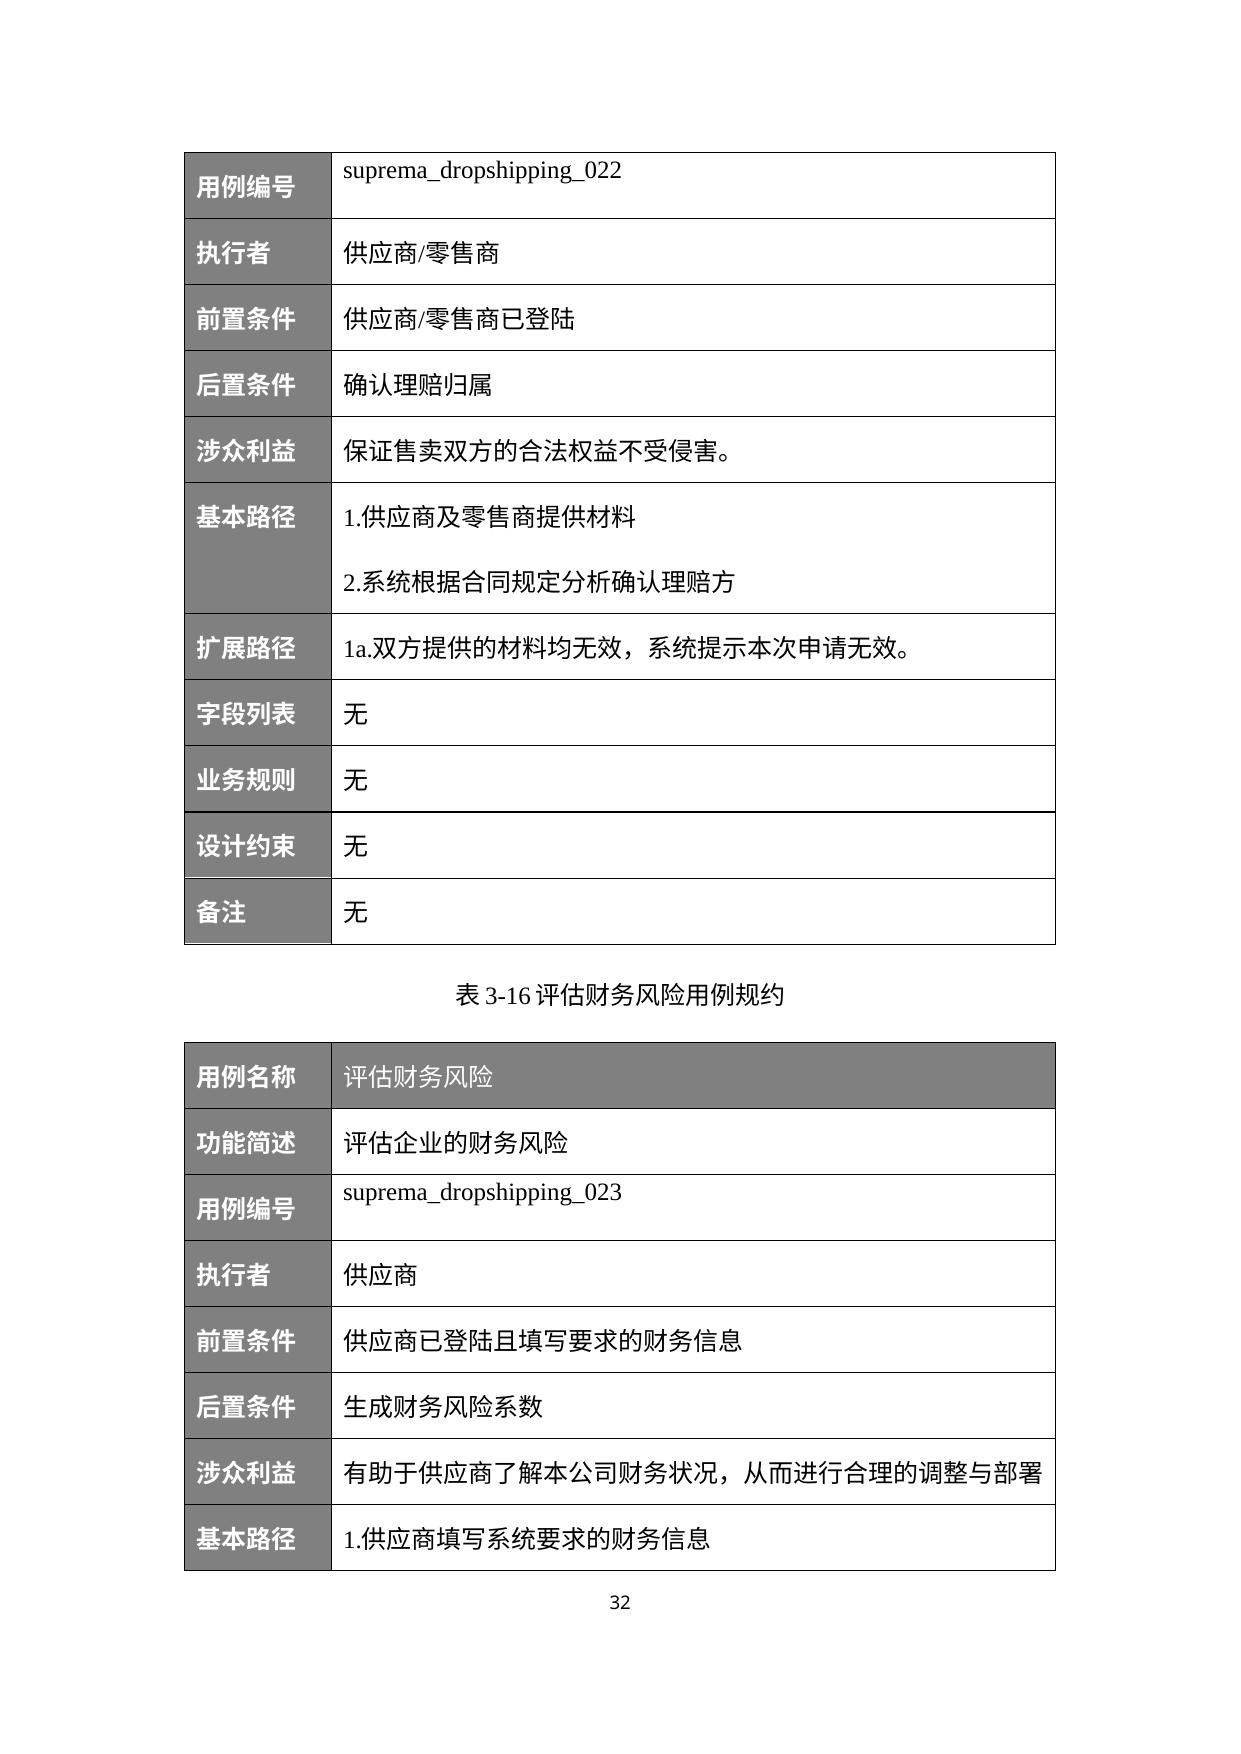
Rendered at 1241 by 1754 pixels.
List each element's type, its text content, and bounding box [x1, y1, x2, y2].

table_cell 功能简述 [185, 1109, 331, 1174]
table_cell 无 [332, 746, 1055, 811]
table_header 用例名称 [185, 1043, 331, 1108]
table_cell 无 [332, 879, 1055, 943]
table_cell 无 [332, 813, 1055, 877]
table_cell 1a.双方提供的材料均无效，系统提示本次申请无效。 [332, 614, 1055, 679]
table_cell 后置条件 [185, 1373, 331, 1438]
table_cell 供应商已登陆且填写要求的财务信息 [332, 1307, 1055, 1372]
table_cell 业务规则 [185, 746, 331, 811]
table_cell 供应商/零售商 [332, 219, 1055, 284]
table_cell 后置条件 [185, 351, 331, 416]
table_cell 确认理赔归属 [332, 351, 1055, 416]
table_cell 扩展路径 [185, 614, 331, 679]
table_cell 基本路径 [185, 1505, 331, 1570]
table_cell 生成财务风险系数 [332, 1373, 1055, 1438]
table_cell 执行者 [185, 1241, 331, 1306]
table_cell 前置条件 [185, 1307, 331, 1372]
table_cell suprema_dropshipping_023 [332, 1175, 1055, 1240]
table_cell 字段列表 [185, 680, 331, 745]
table_cell 评估企业的财务风险 [332, 1109, 1055, 1174]
table_cell 有助于供应商了解本公司财务状况，从而进行合理的调整与部署 [332, 1439, 1055, 1504]
table_cell 执行者 [185, 219, 331, 284]
table_header 评估财务风险 [332, 1043, 1055, 1108]
table_cell 备注 [185, 879, 331, 943]
table_cell 前置条件 [185, 285, 331, 350]
table_cell 1.供应商及零售商提供材料 2.系统根据合同规定分析确认理赔方 [332, 483, 1055, 613]
table_cell 设计约束 [185, 813, 331, 877]
table_cell 供应商 [332, 1241, 1055, 1306]
table_cell suprema_dropshipping_022 [332, 153, 1055, 218]
text 表3-16评估财务风险用例规约 [187, 961, 1053, 1026]
table_cell 用例编号 [185, 1175, 331, 1240]
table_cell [332, 1505, 1055, 1570]
table_cell 用例编号 [185, 153, 331, 218]
table_cell 基本路径 [185, 483, 331, 613]
table_cell 无 [332, 680, 1055, 745]
table_cell 涉众利益 [185, 417, 331, 482]
table_cell 保证售卖双方的合法权益不受侵害。 [332, 417, 1055, 482]
table_cell 供应商/零售商已登陆 [332, 285, 1055, 350]
table_cell 涉众利益 [185, 1439, 331, 1504]
